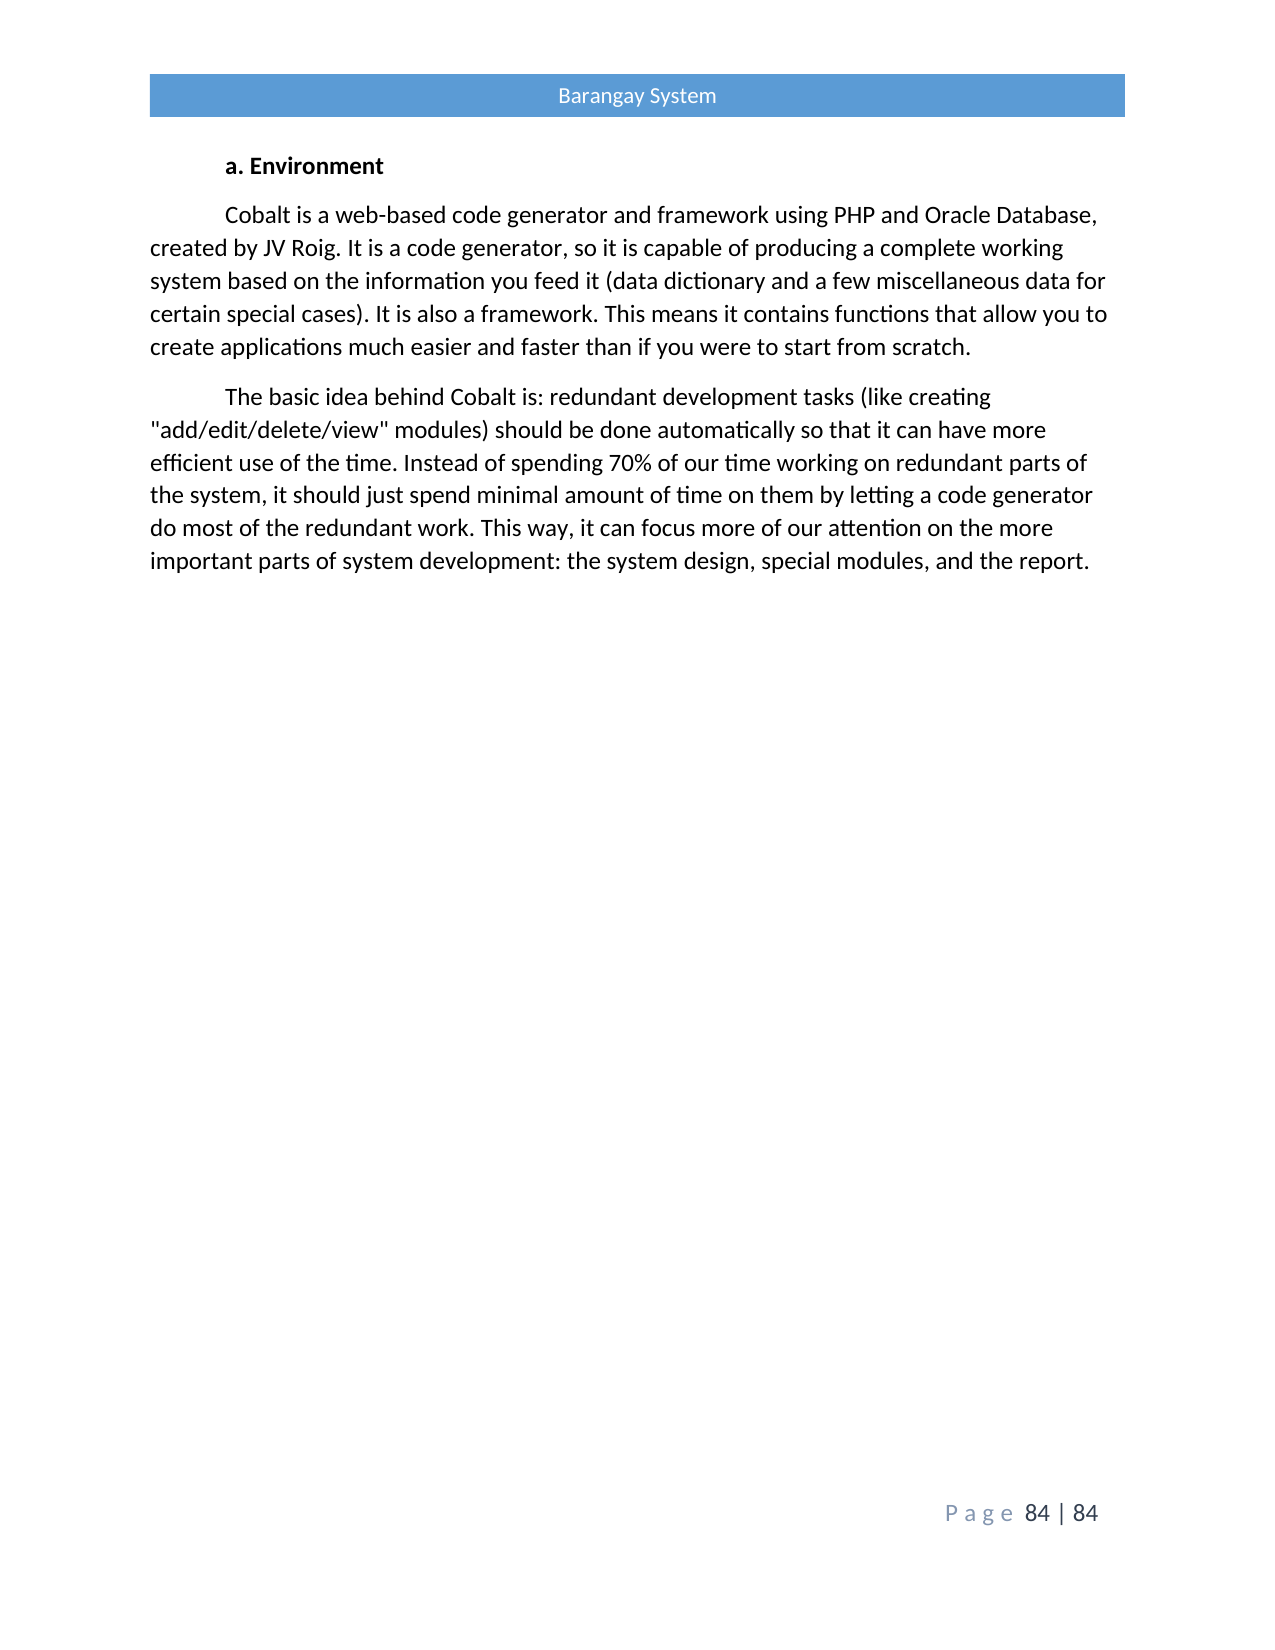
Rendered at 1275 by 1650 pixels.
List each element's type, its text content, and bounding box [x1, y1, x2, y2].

text The basic idea behind Cobalt is: redundant development tasks (like creating "add/edit/delete/view" modules) should be done automatically so that it can have more efficient use of the time. Instead of spending 70% of our time working on redundant parts of the system, it should just spend minimal amount of time on them by letting a code generator do most of the redundant work. This way, it can focus more of our attention on the more important parts of system development: the system design, special modules, and the report. [150, 381, 1125, 576]
text Cobalt is a web-based code generator and framework using PHP and Oracle Database, created by JV Roig. It is a code generator, so it is capable of producing a complete working system based on the information you feed it (data dictionary and a few miscellaneous data for certain special cases). It is also a framework. This means it contains functions that allow you to create applications much easier and faster than if you were to start from scratch. [150, 199, 1125, 362]
text a. Environment [150, 150, 1125, 181]
